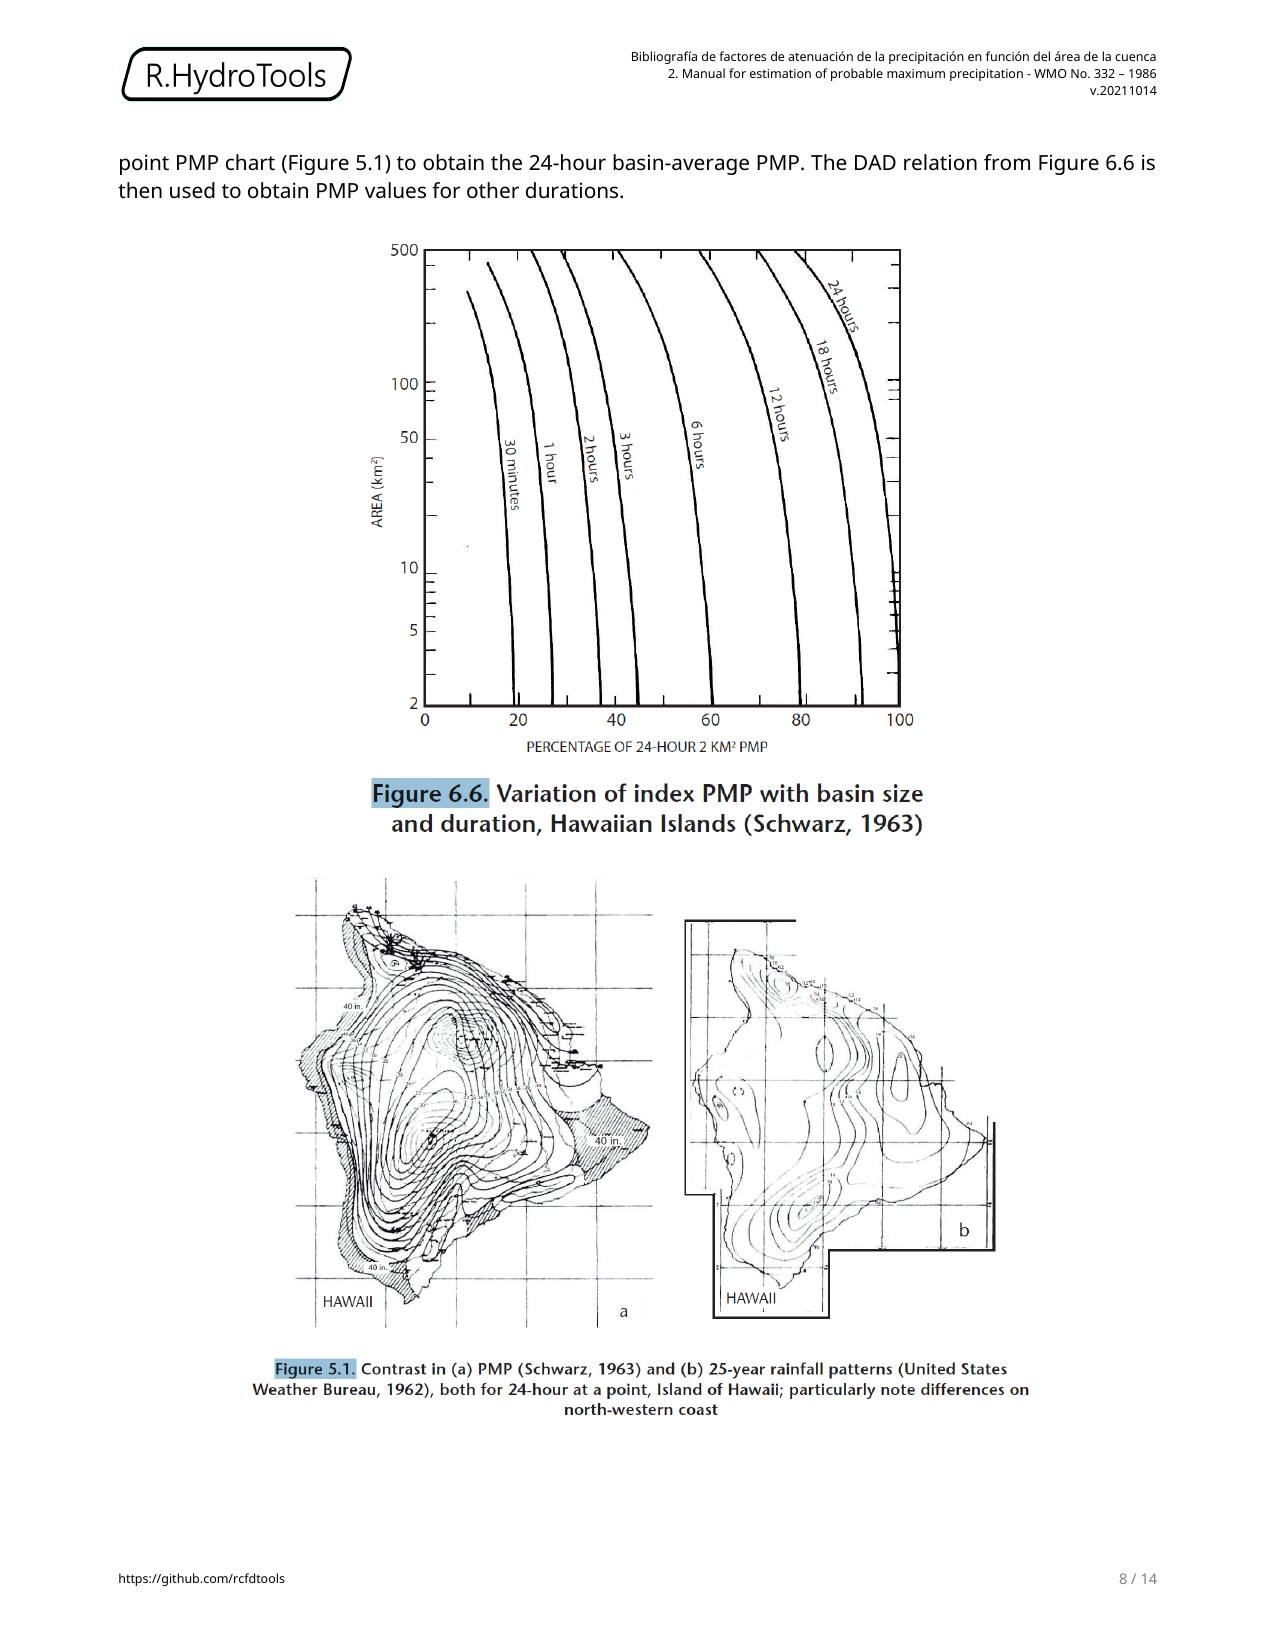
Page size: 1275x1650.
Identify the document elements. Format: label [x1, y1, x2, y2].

picture [118, 44, 355, 104]
picture [344, 233, 931, 848]
text [118, 148, 1157, 204]
picture [244, 876, 1032, 1417]
